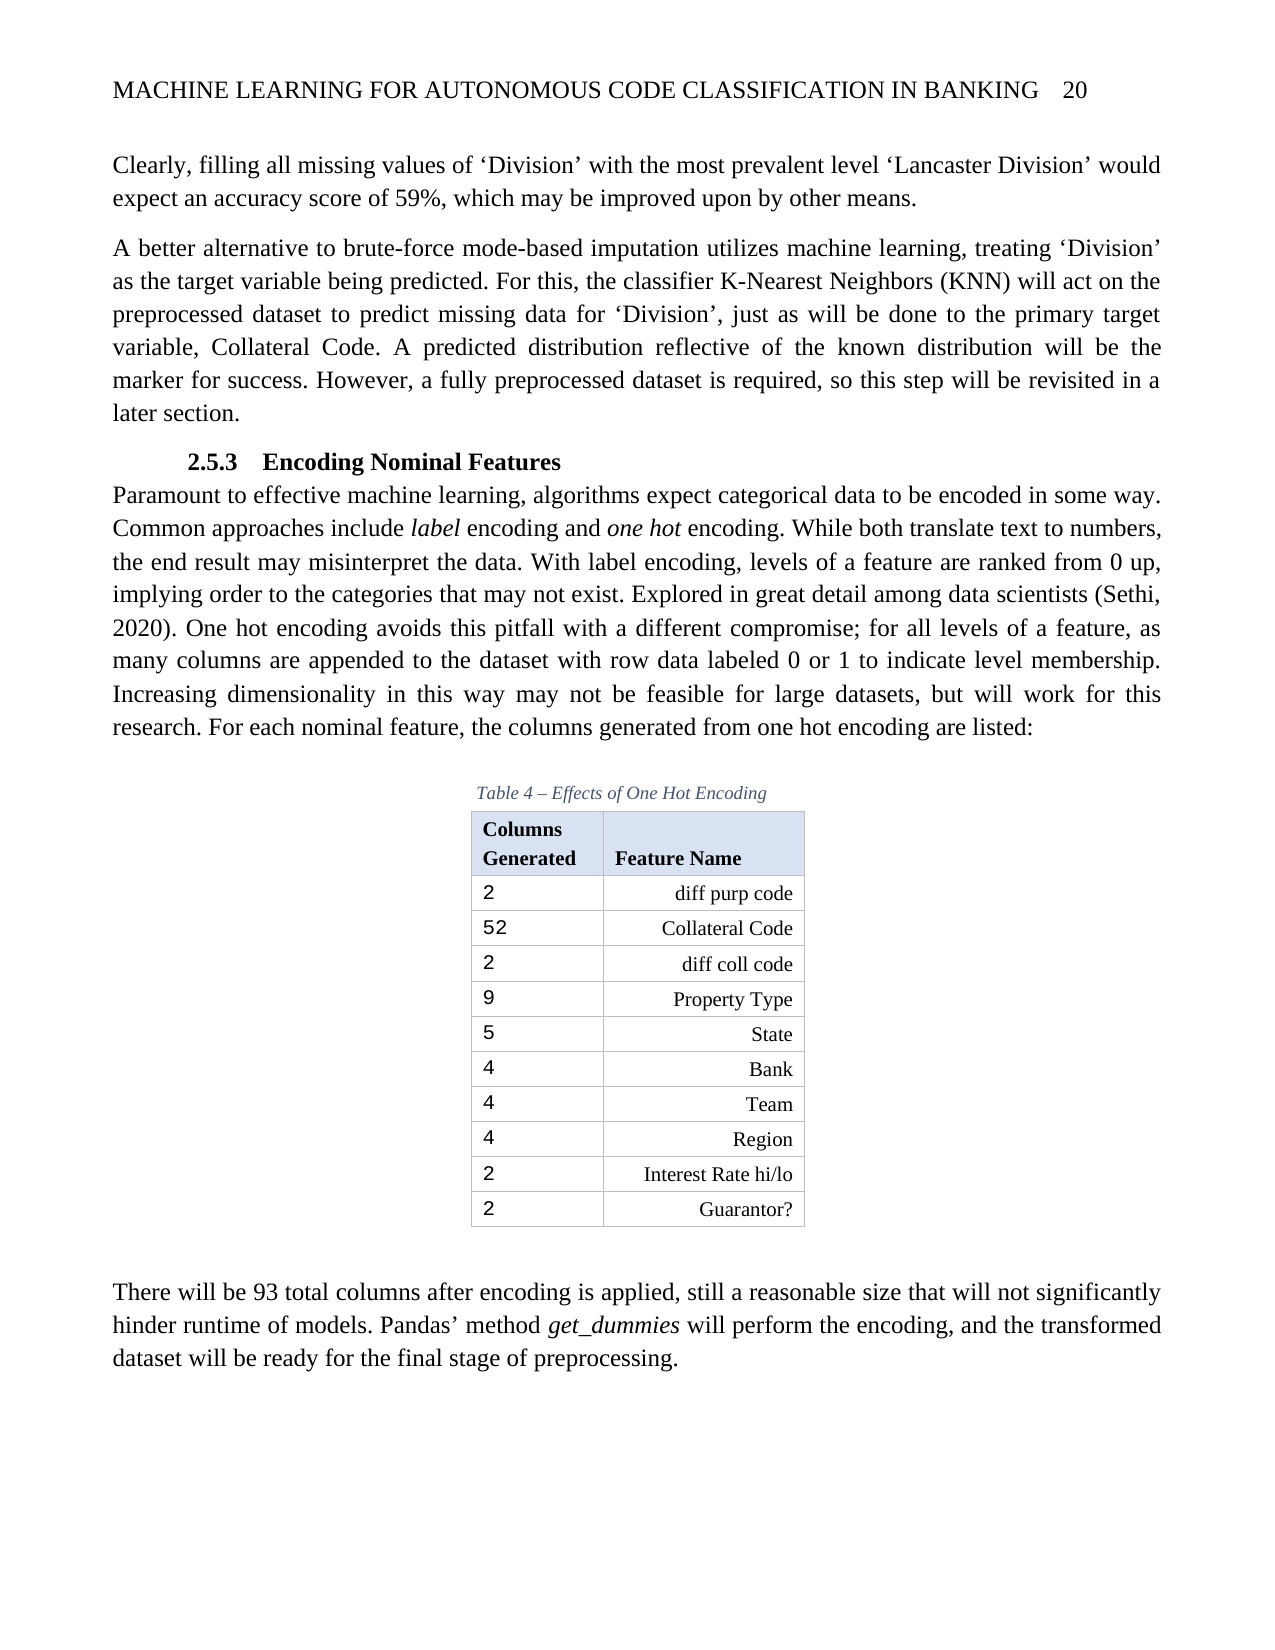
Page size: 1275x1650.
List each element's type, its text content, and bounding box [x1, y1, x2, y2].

text Paramount to effective machine learning, algorithms expect categorical data to be encoded in some way. Common approaches include label encoding and one hot encoding. While both translate text to numbers, the end result may misinterpret the data. With label encoding, levels of a feature are ranked from 0 up, implying order to the categories that may not exist. Explored in great detail among data scientists (Sethi, 2020). One hot encoding avoids this pitfall with a different compromise; for all levels of a feature, as many columns are appended to the dataset with row data labeled 0 or 1 to indicate level membership. Increasing dimensionality in this way may not be feasible for large datasets, but will work for this research. For each nominal feature, the columns generated from one hot encoding are listed: [112, 481, 1162, 740]
text A better alternative to brute-force mode-based imputation utilizes machine learning, treating ‘Division’ as the target variable being predicted. For this, the classifier K-Nearest Neighbors (KNN) will act on the preprocessed dataset to predict missing data for ‘Division’, just as will be done to the primary target variable, Collateral Code. A predicted distribution reflective of the known distribution will be the marker for success. However, a fully preprocessed dataset is required, so this step will be revisited in a later section. [112, 233, 1162, 427]
table_cell Guarantor? [604, 1192, 804, 1226]
table_cell 4 [472, 1087, 603, 1121]
table_cell Collateral Code [604, 911, 804, 945]
table_cell Bank [604, 1052, 804, 1086]
table_cell 5 [472, 1017, 603, 1051]
table_cell Property Type [604, 982, 804, 1016]
table_cell Team [604, 1087, 804, 1121]
table_cell Region [604, 1122, 804, 1156]
table_cell State [604, 1017, 804, 1051]
table_cell 2 [472, 1157, 603, 1191]
table_cell 4 [472, 1122, 603, 1156]
table_cell 52 [472, 911, 603, 945]
table_cell 9 [472, 982, 603, 1016]
table_cell 2 [472, 946, 603, 981]
text Clearly, filling all missing values of ‘Division’ with the most prevalent level ‘Lancaster Division’ would expect an accuracy score of 59%, which may be improved upon by other means. [112, 150, 1162, 212]
table_cell diff purp code [604, 876, 804, 910]
table_header Columns Generated [472, 812, 603, 875]
subtitle Encoding Nominal Features [187, 447, 1162, 476]
table_header Feature Name [604, 812, 804, 875]
table_cell 2 [472, 1192, 603, 1226]
table_cell diff coll code [604, 946, 804, 981]
table_cell 2 [472, 876, 603, 910]
table_cell Interest Rate hi/lo [604, 1157, 804, 1191]
text There will be 93 total columns after encoding is applied, still a reasonable size that will not significantly hinder runtime of models. Pandas’ method get_dummies will perform the encoding, and the transformed dataset will be ready for the final stage of preprocessing. [112, 1277, 1162, 1372]
table_cell 4 [472, 1052, 603, 1086]
